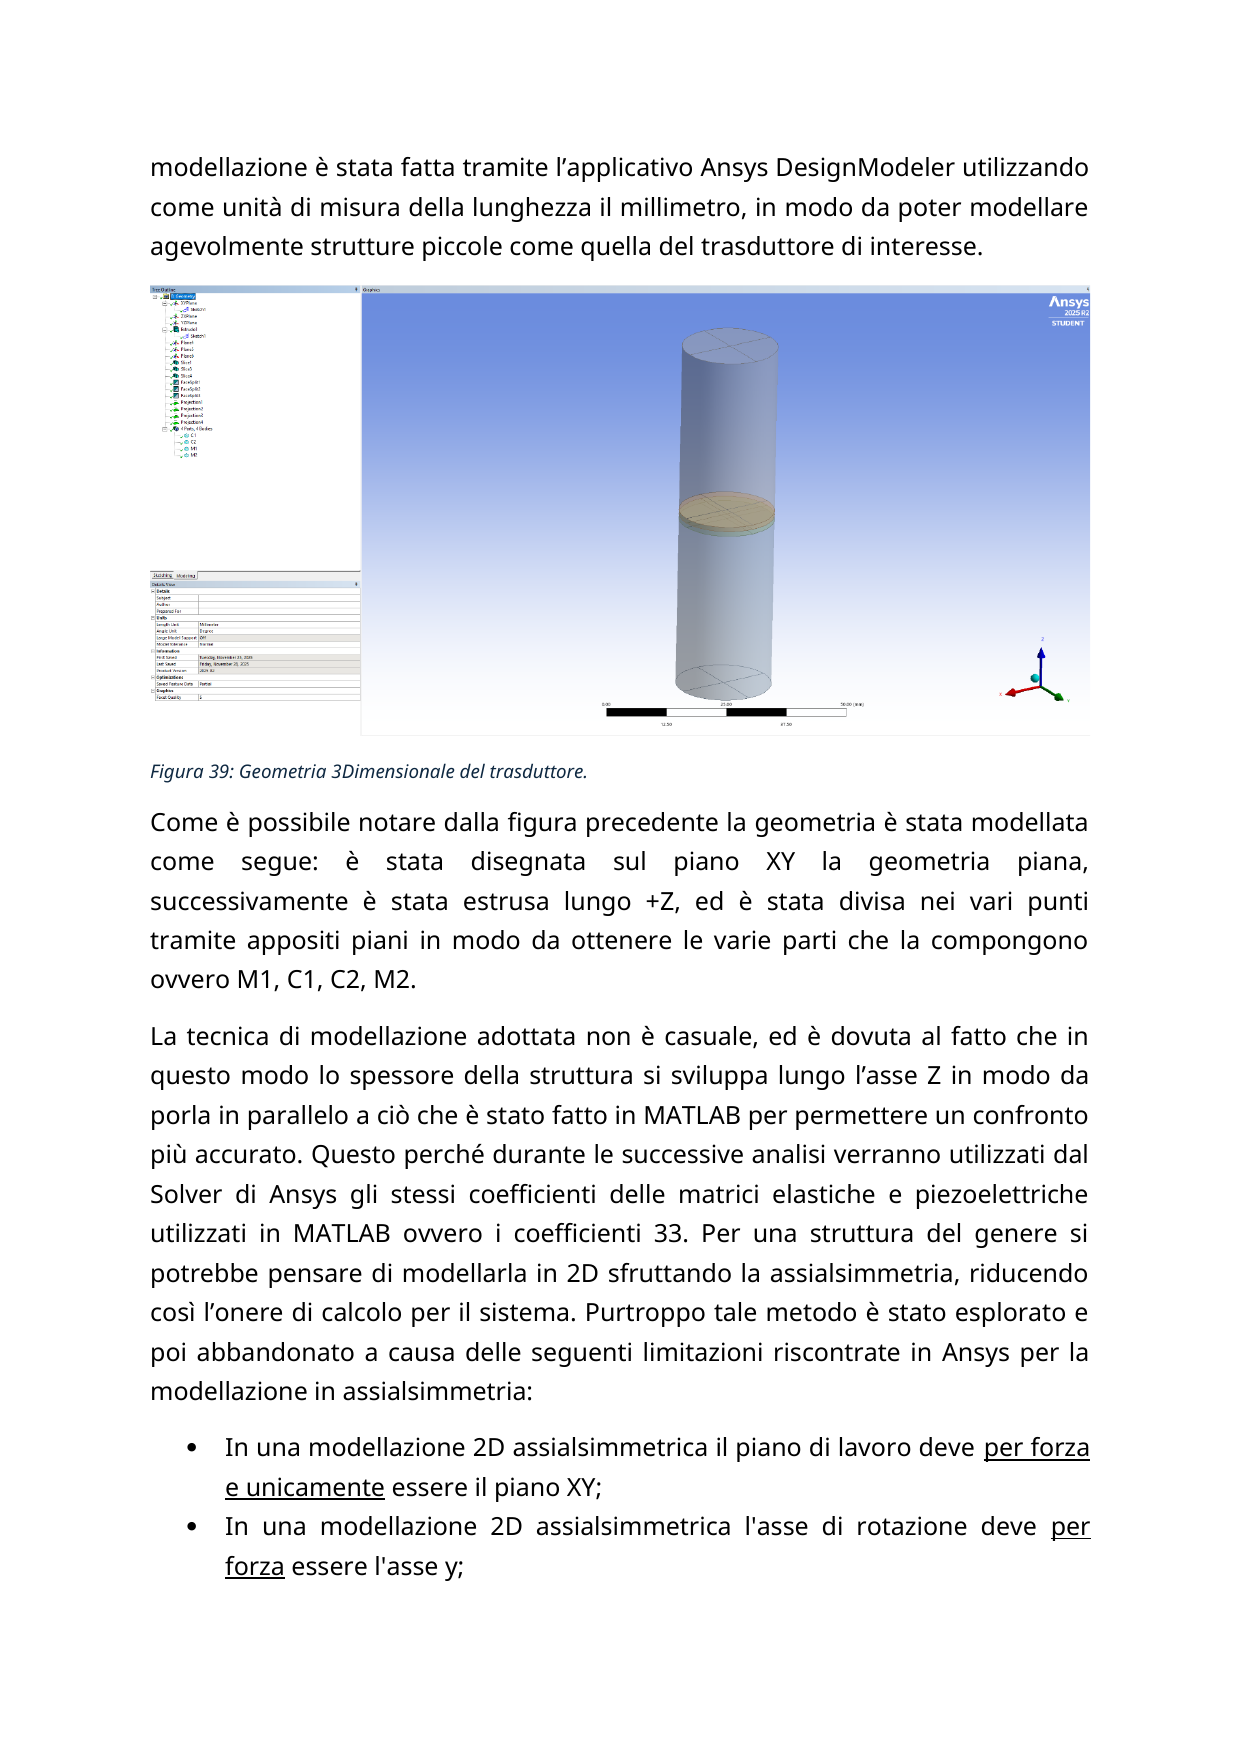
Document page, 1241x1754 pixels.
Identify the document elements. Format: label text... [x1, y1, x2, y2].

text La tecnica di modellazione adottata non è casuale, ed è dovuta al fatto che in questo modo lo spessore della struttura si sviluppa lungo l’asse Z in modo da porla in parallelo a ciò che è stato fatto in MATLAB per permettere un confronto più accurato. Questo perché durante le successive analisi verranno utilizzati dal Solver di Ansys gli stessi coefficienti delle matrici elastiche e piezoelettriche utilizzati in MATLAB ovvero i coefficienti 33. Per una struttura del genere si potrebbe pensare di modellarla in 2D sfruttando la assialsimmetria, riducendo così l’onere di calcolo per il sistema. Purtroppo tale metodo è stato esplorato e poi abbandonato a causa delle seguenti limitazioni riscontrate in Ansys per la modellazione in assialsimmetria: [150, 1018, 1090, 1408]
list In una modellazione 2D assialsimmetrica l'asse di rotazione deve per forza essere l'asse y; [187, 1509, 1090, 1582]
picture [150, 285, 1091, 736]
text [150, 150, 1090, 263]
text Come è possibile notare dalla figura precedente la geometria è stata modellata come segue: è stata disegnata sul piano XY la geometria piana, successivamente è stata estrusa lungo +Z, ed è stata divisa nei vari punti tramite appositi piani in modo da ottenere le varie parti che la compongono ovvero M1, C1, C2, M2. [150, 804, 1090, 996]
list In una modellazione 2D assialsimmetrica il piano di lavoro deve per forza e unicamente essere il piano XY; [187, 1430, 1090, 1503]
